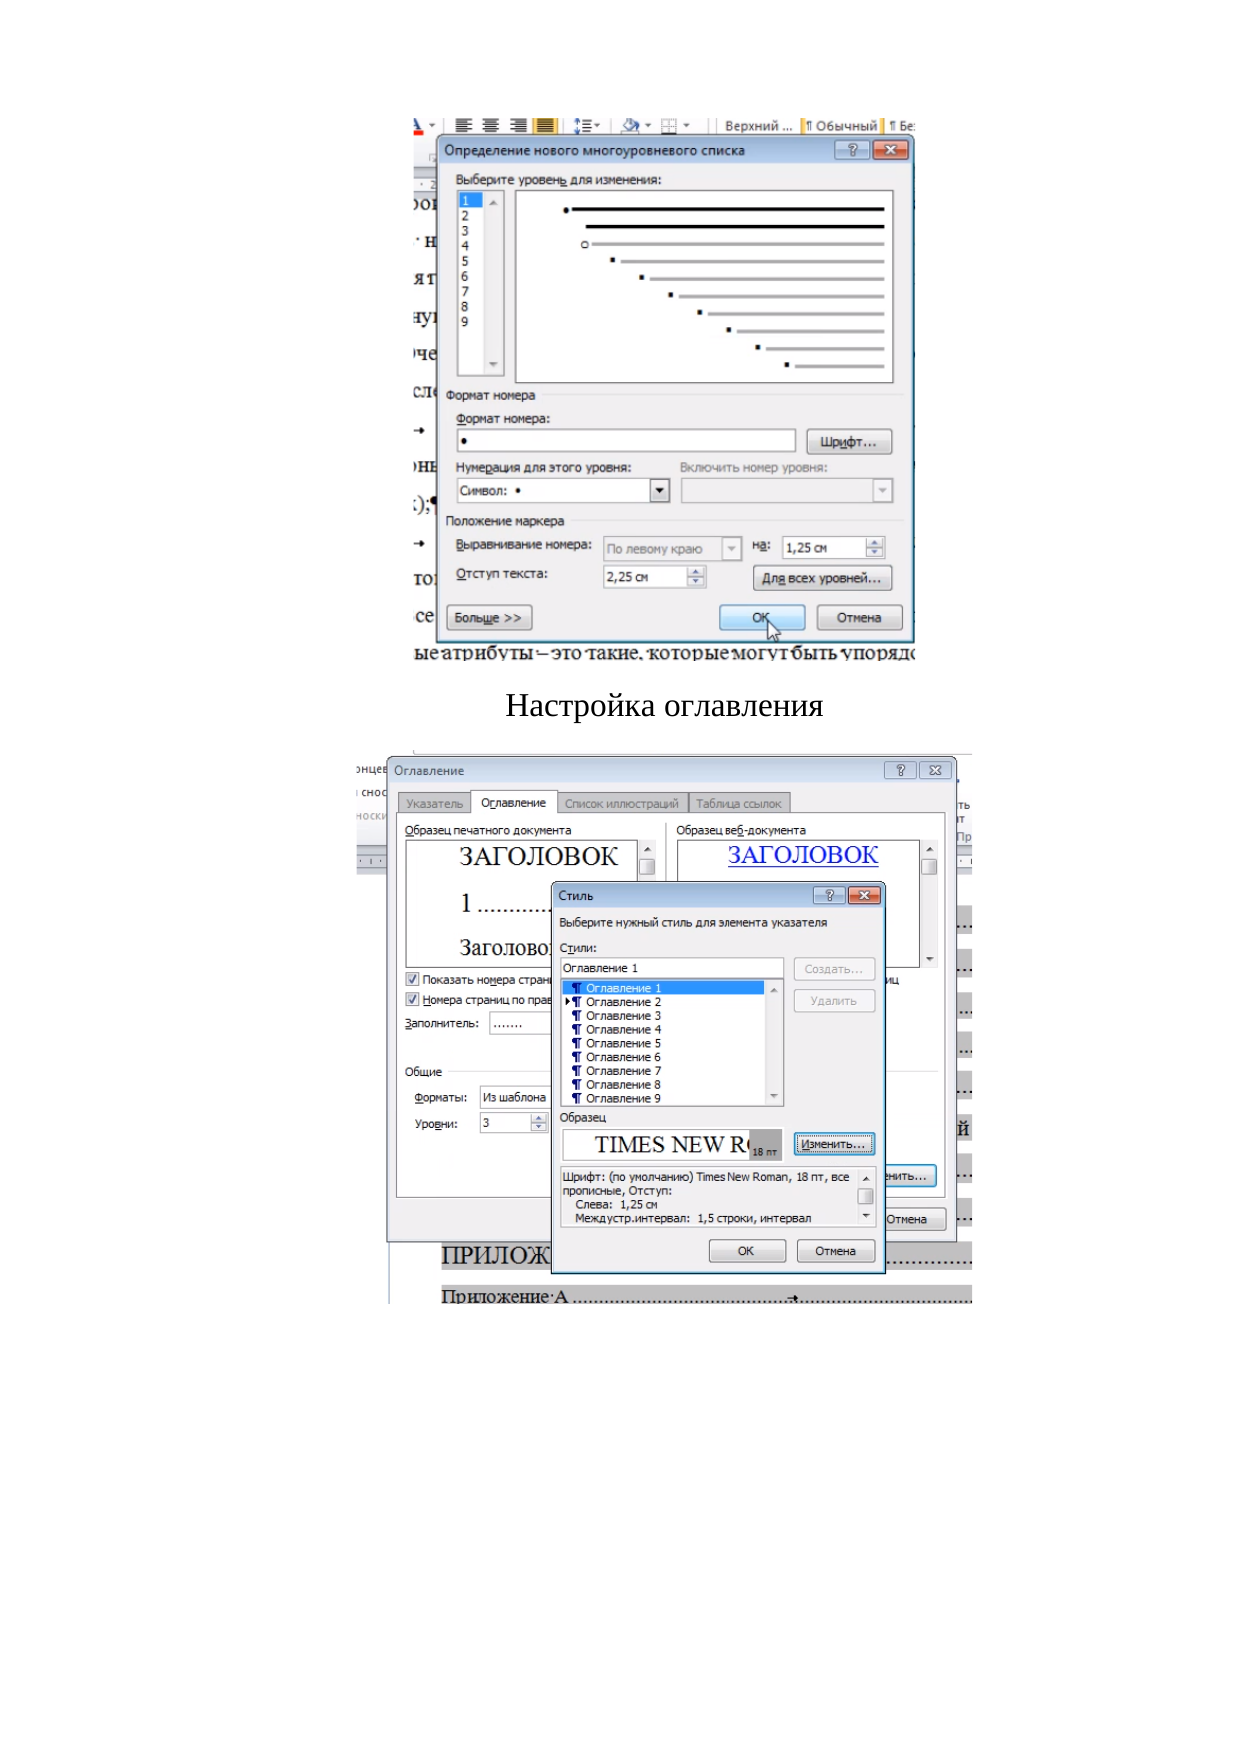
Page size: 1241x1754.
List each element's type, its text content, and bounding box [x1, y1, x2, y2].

picture [356, 750, 973, 1304]
picture [413, 118, 916, 661]
text Настройка оглавления [177, 685, 1152, 724]
